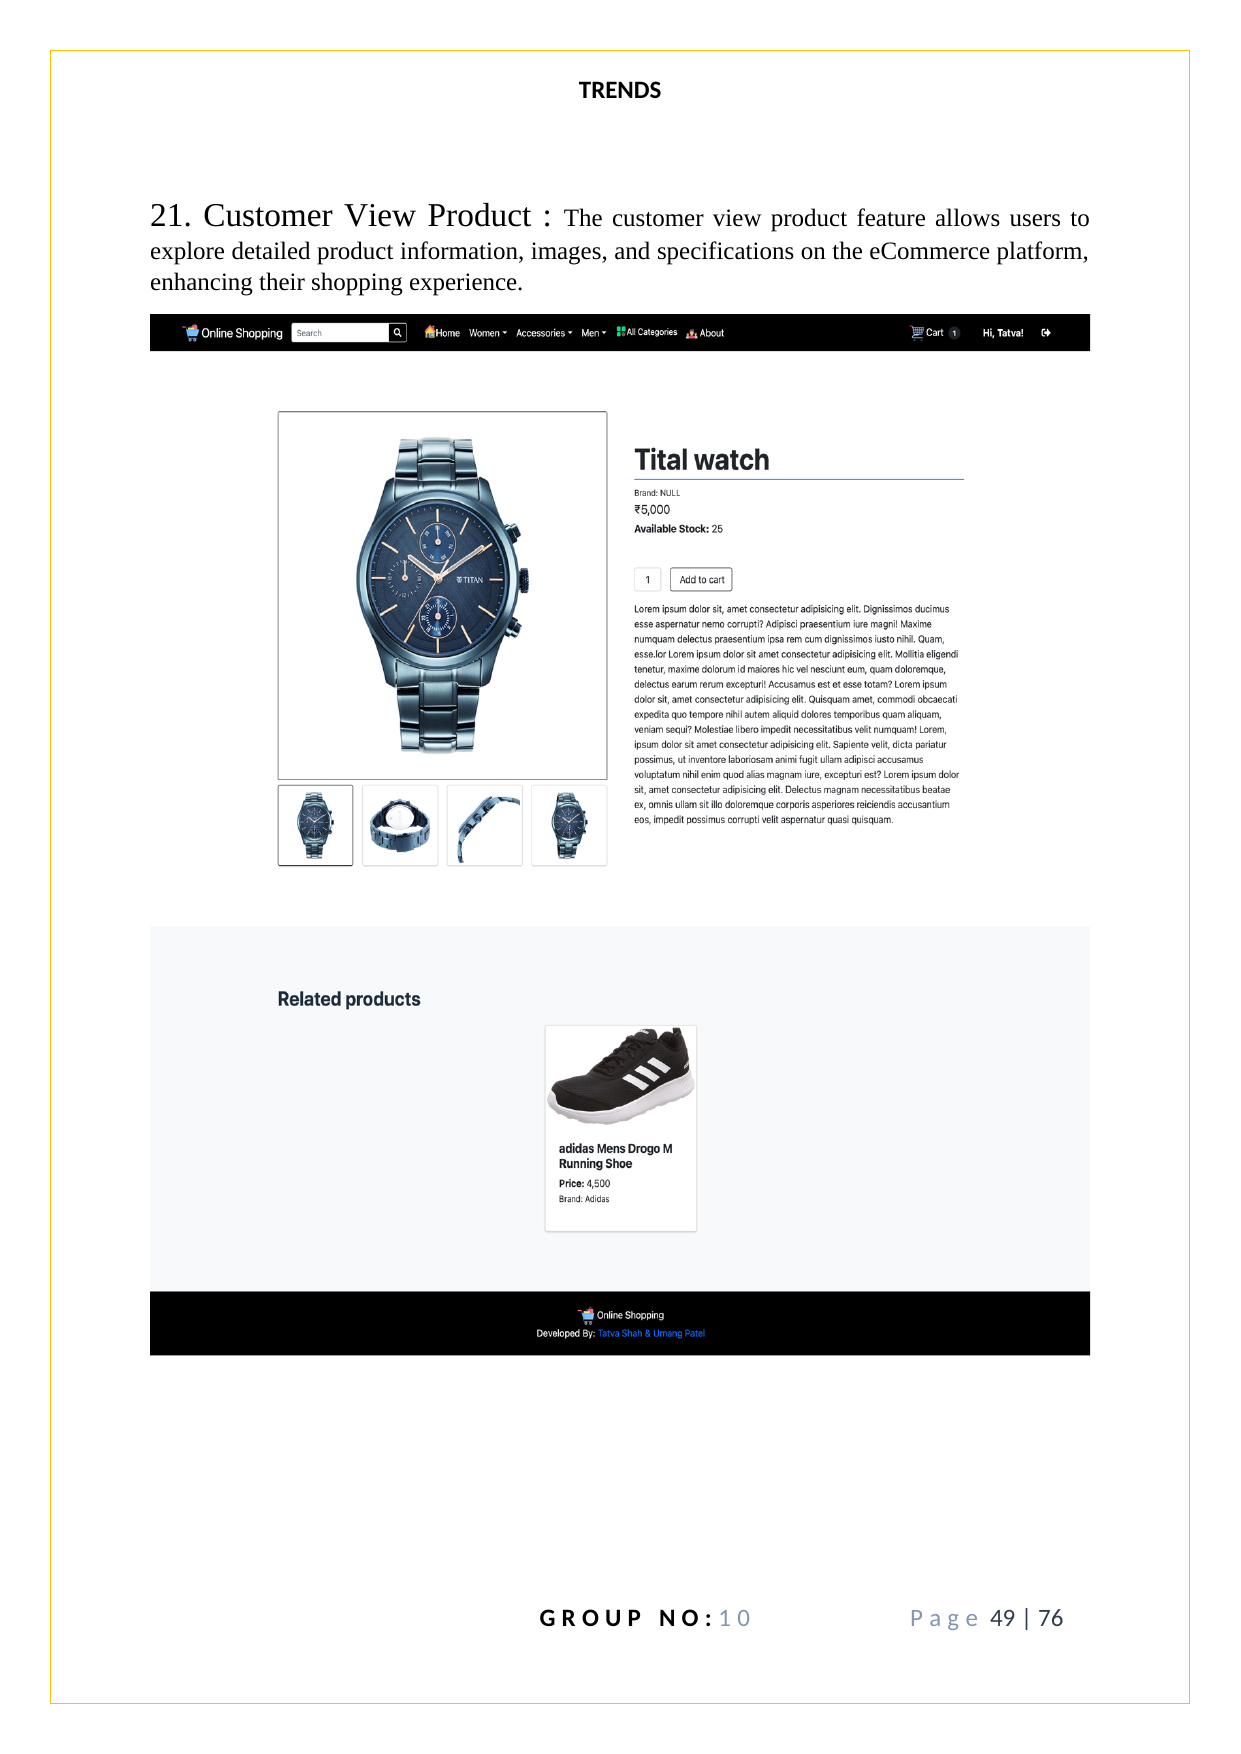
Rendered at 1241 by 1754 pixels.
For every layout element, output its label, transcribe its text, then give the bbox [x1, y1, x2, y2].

picture [150, 314, 1091, 1356]
text 21. Customer View Product : The customer view product feature allows users to explore detailed product information, images, and specifications on the eCommerce platform, enhancing their shopping experience. [150, 195, 1090, 296]
